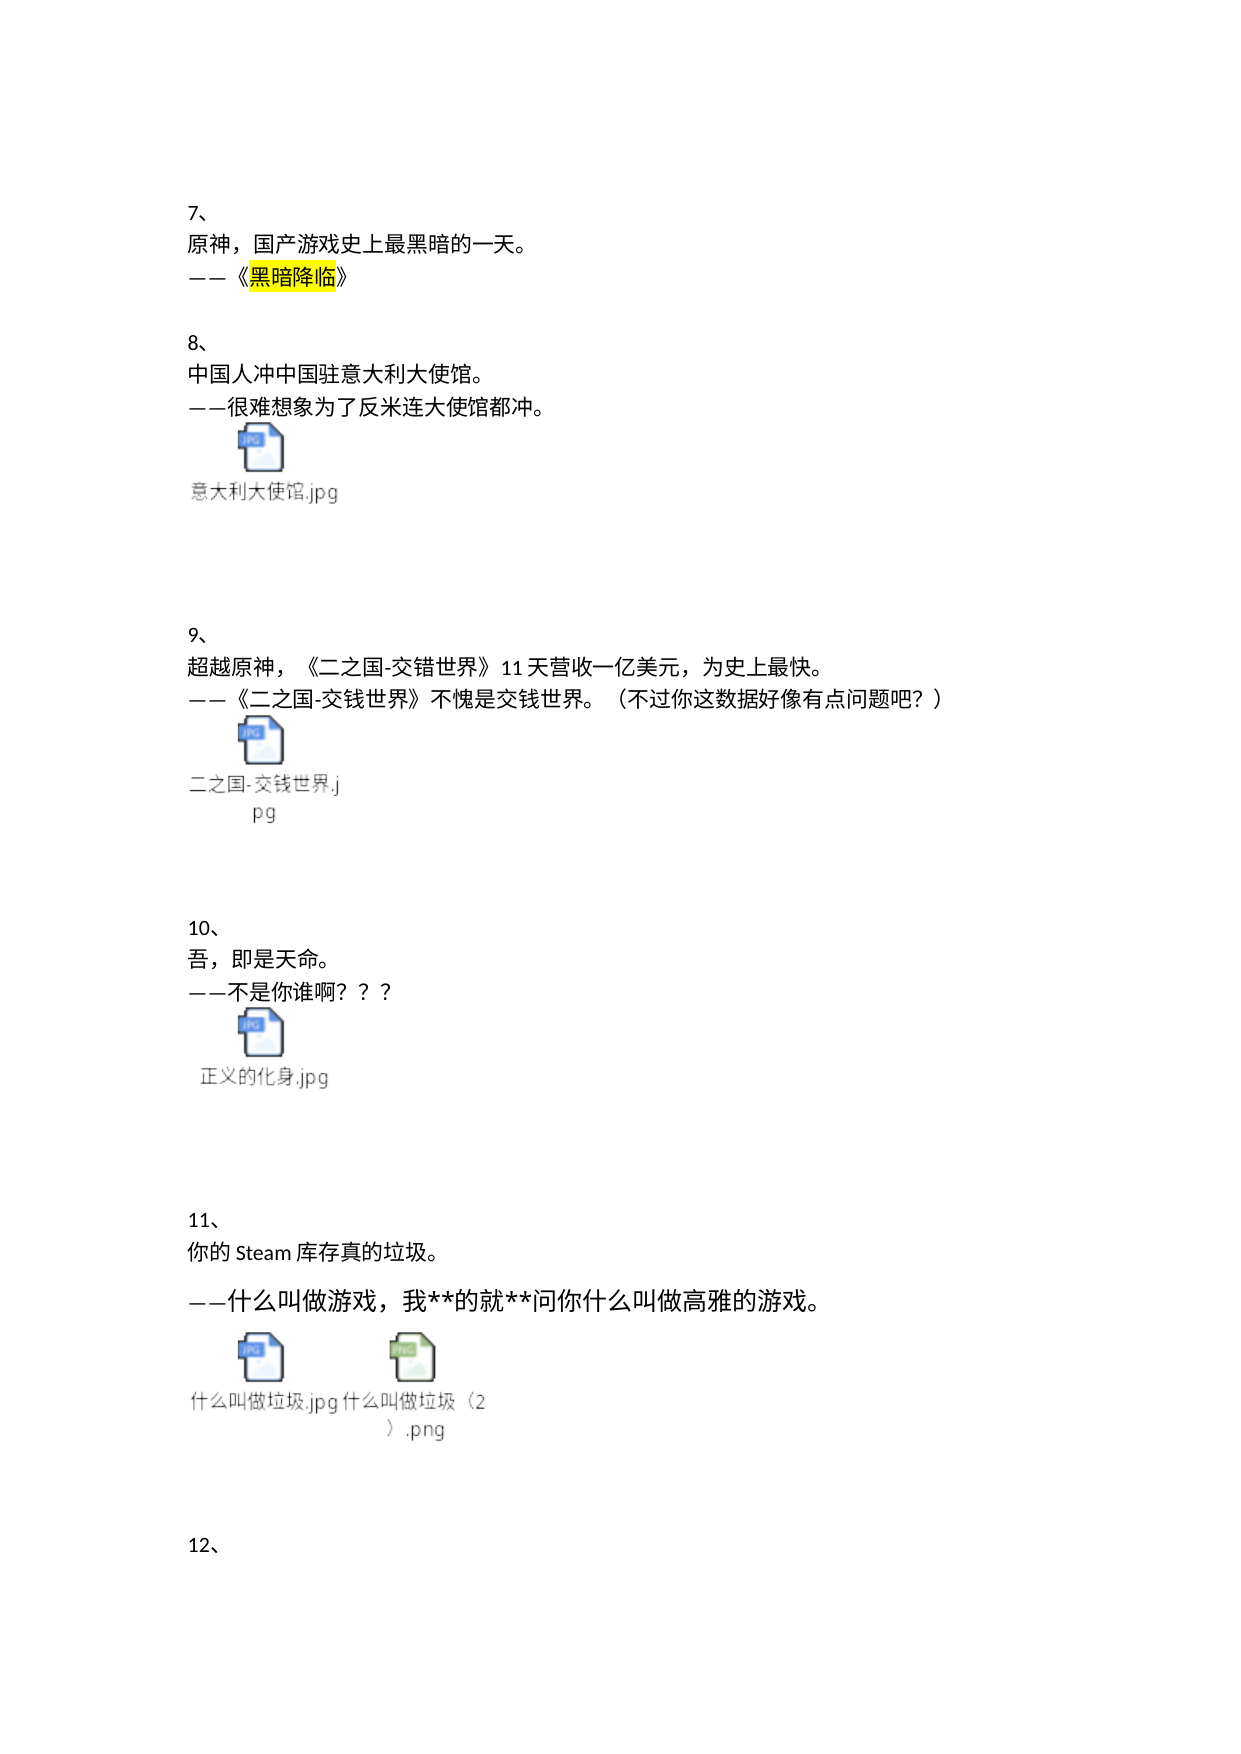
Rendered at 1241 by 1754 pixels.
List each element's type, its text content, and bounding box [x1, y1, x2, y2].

text 9、 [187, 617, 1053, 649]
text 12、 [187, 1527, 1053, 1559]
text ——《黑暗降临》 [187, 259, 1053, 292]
text 中国人冲中国驻意大利大使馆。 [187, 357, 1053, 389]
text 超越原神，《二之国-交错世界》11天营收一亿美元，为史上最快。 [187, 649, 1053, 682]
text 原神，国产游戏史上最黑暗的一天。 [187, 227, 1053, 259]
text 7、 [187, 194, 1053, 227]
text 8、 [187, 324, 1053, 357]
text ——很难想象为了反米连大使馆都冲。 [187, 389, 1053, 422]
text 10、 [187, 909, 1053, 942]
text ——不是你谁啊？？？ [187, 974, 1053, 1007]
text 你的Steam库存真的垃圾。 [187, 1234, 1053, 1267]
text 吾，即是天命。 [187, 942, 1053, 974]
text ——《二之国-交钱世界》不愧是交钱世界。（不过你这数据好像有点问题吧？） [187, 682, 1053, 714]
text ——什么叫做游戏，我**的就**问你什么叫做高雅的游戏。 [187, 1267, 1053, 1332]
text 11、 [187, 1202, 1053, 1234]
